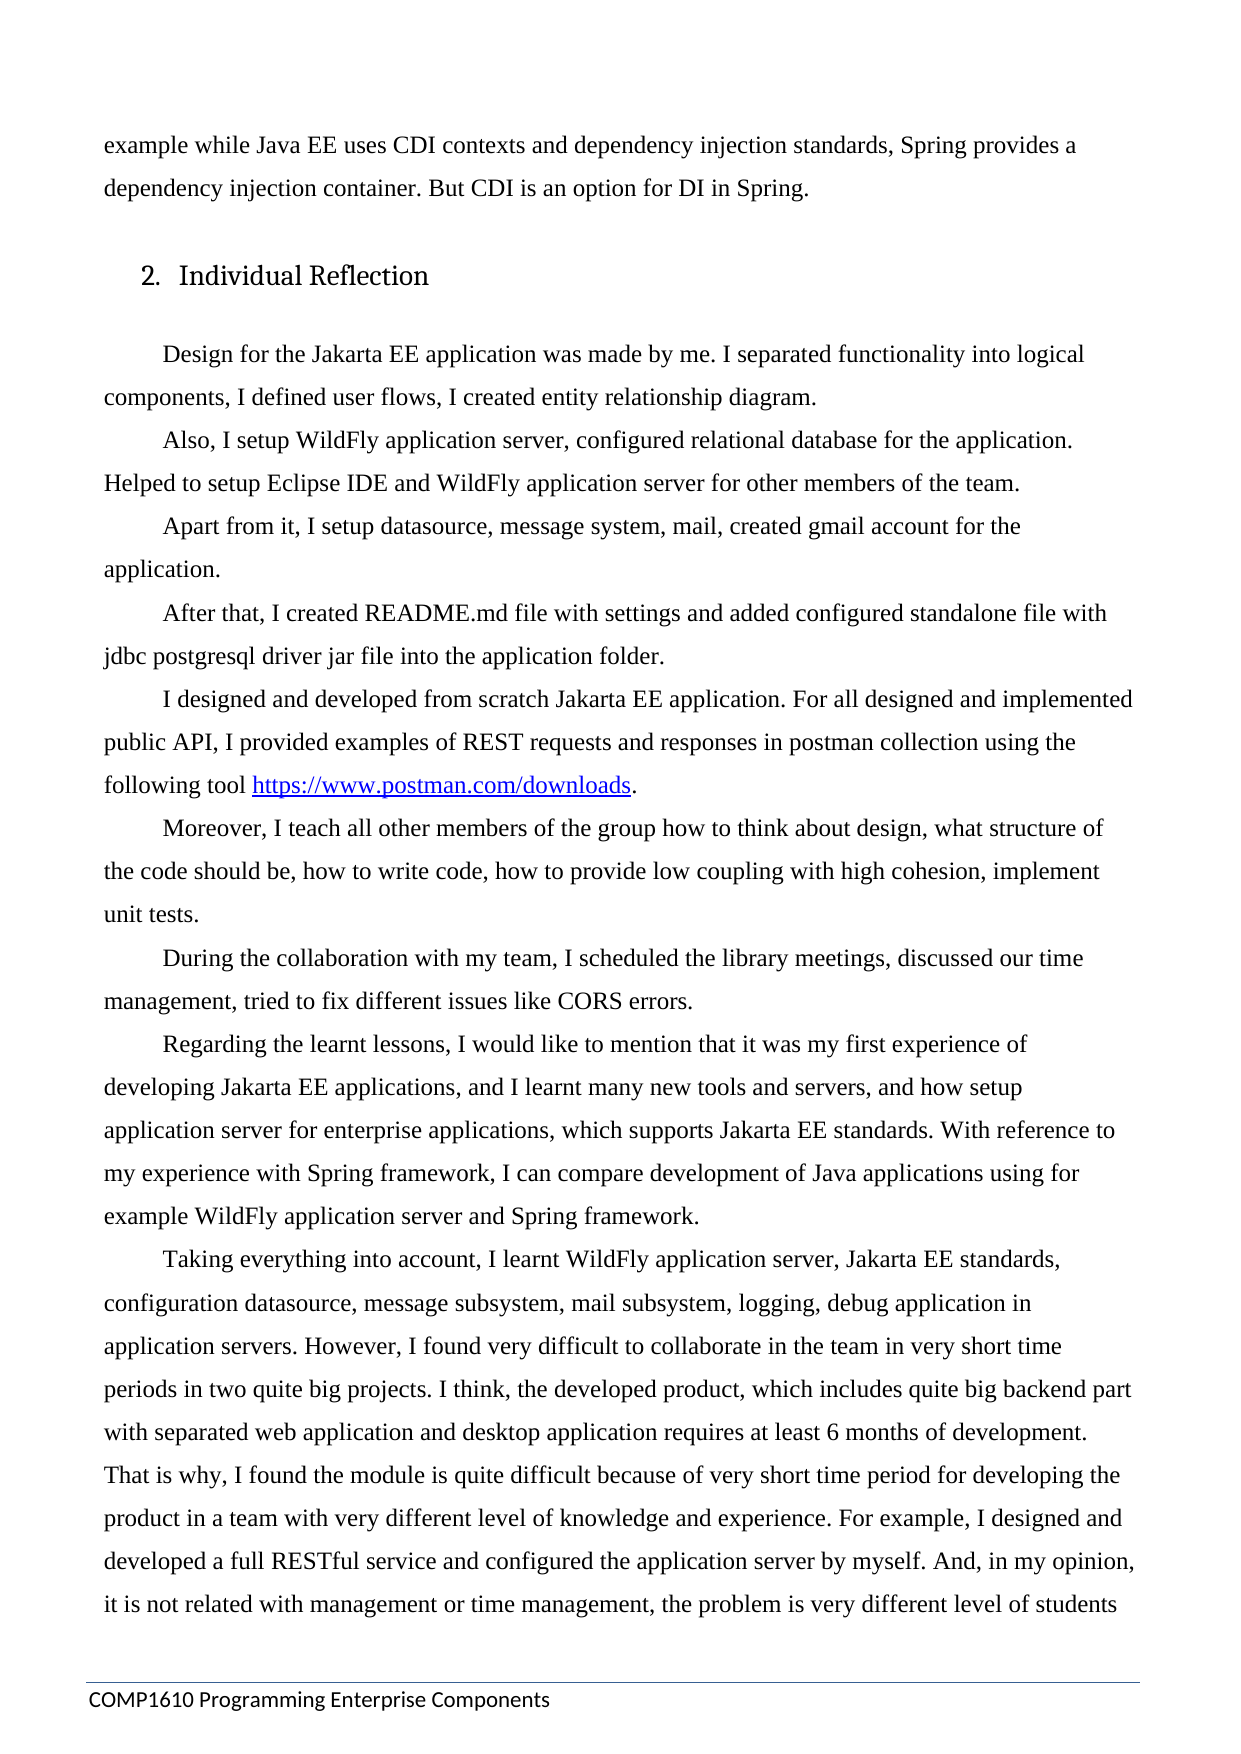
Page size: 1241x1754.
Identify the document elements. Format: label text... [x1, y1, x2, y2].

text Also, I setup WildFly application server, configured relational database for the application. Helped to setup Eclipse IDE and WildFly application server for other members of the team. [103, 425, 1137, 497]
text After that, I created README.md file with settings and added configured standalone file with jdbc postgresql driver jar file into the application folder. [103, 598, 1137, 669]
text Regarding the learnt lessons, I would like to mention that it was my first experience of developing Jakarta EE applications, and I learnt many new tools and servers, and how setup application server for enterprise applications, which supports Jakarta EE standards. With reference to my experience with Spring framework, I can compare development of Java applications using for example WildFly application server and Spring framework. [103, 1029, 1137, 1230]
text During the collaboration with my team, I scheduled the library meetings, discussed our time management, tried to fix different issues like CORS errors. [103, 943, 1137, 1014]
text Design for the Jakarta EE application was made by me. I separated functionality into logical components, I defined user flows, I created entity relationship diagram. [103, 339, 1137, 411]
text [103, 1244, 1137, 1618]
text Moreover, I teach all other members of the group how to think about design, what structure of the code should be, how to write code, how to provide low coupling with high cohesion, implement unit tests. [103, 813, 1137, 928]
list Individual Reflection [141, 259, 1137, 293]
text Apart from it, I setup datasource, message system, mail, created gmail account for the application. [103, 511, 1137, 583]
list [103, 130, 1137, 202]
text I designed and developed from scratch Jakarta EE application. For all designed and implemented public API, I provided examples of REST requests and responses in postman collection using the following tool https://www.postman.com/downloads. [103, 684, 1137, 799]
